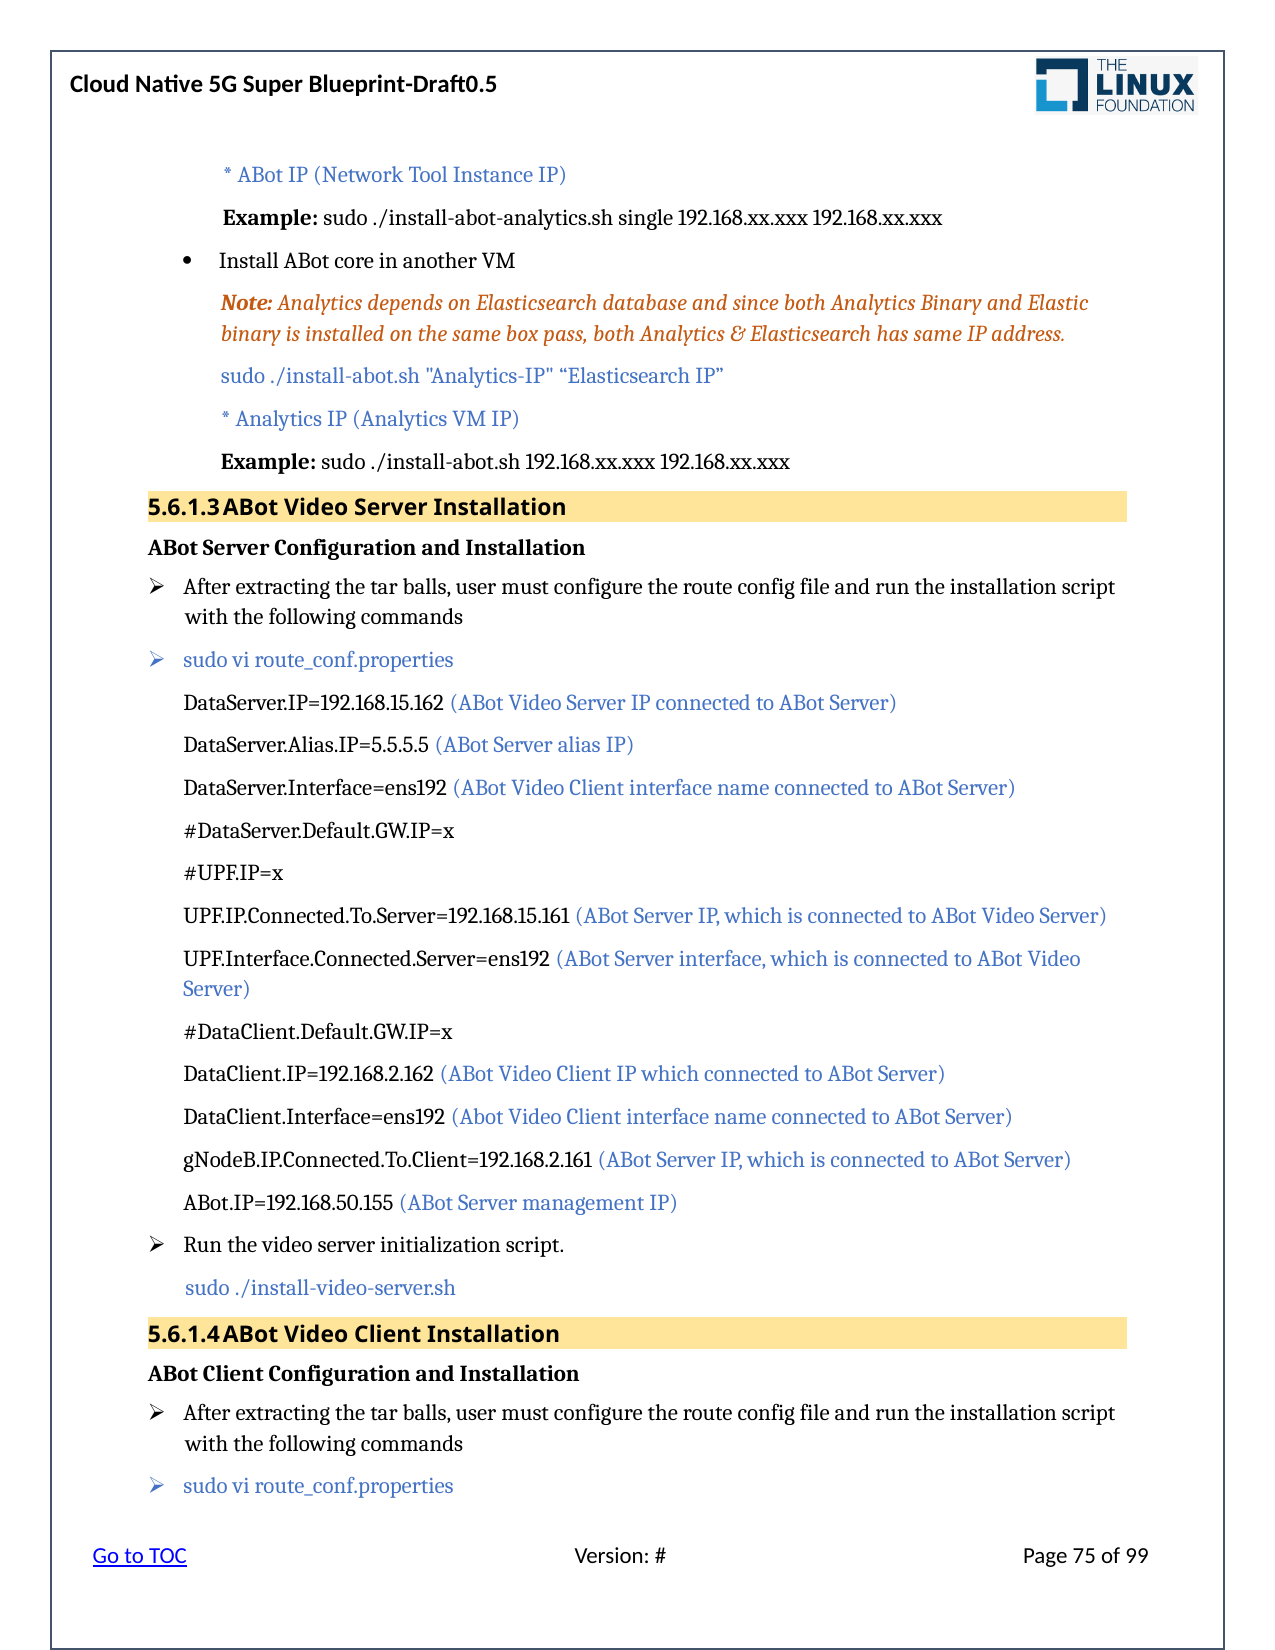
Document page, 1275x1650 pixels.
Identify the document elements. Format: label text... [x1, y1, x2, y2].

list After extracting the tar balls, user must configure the route config file and run the installation script with the following commands [148, 1400, 1127, 1457]
list Install ABot core in another VM [183, 247, 1127, 274]
text * ABot IP (Network Tool Instance IP) [223, 162, 1127, 188]
list Run the video server initialization script. [148, 1232, 1127, 1258]
text #DataClient.Default.GW.IP=x [183, 1018, 1127, 1045]
text DataServer.Interface=ens192 (ABot Video Client interface name connected to ABot Server) [183, 775, 1127, 801]
text * Analytics IP (Analytics VM IP) [221, 406, 1127, 432]
text Example: sudo ./install-abot.sh 192.168.xx.xxx 192.168.xx.xxx [221, 448, 1127, 475]
text ABot Video Server Installation [148, 491, 1127, 522]
text DataClient.IP=192.168.2.162 (ABot Video Client IP which connected to ABot Server) [183, 1061, 1127, 1088]
list sudo vi route_conf.properties [148, 1473, 1127, 1499]
text DataServer.Alias.IP=5.5.5.5 (ABot Server alias IP) [183, 732, 1127, 758]
text sudo ./install-abot.sh "Analytics-IP" “Elasticsearch IP” [221, 363, 1127, 389]
list sudo vi route_conf.properties [148, 647, 1127, 673]
text Example: sudo ./install-abot-analytics.sh single 192.168.xx.xxx 192.168.xx.xxx [223, 205, 1127, 231]
text gNodeB.IP.Connected.To.Client=192.168.2.161 (ABot Server IP, which is connected to ABot Server) [183, 1147, 1127, 1173]
text ABot Client Configuration and Installation [148, 1361, 1127, 1388]
text ABot Video Client Installation [148, 1317, 1127, 1349]
text ABot.IP=192.168.50.155 (ABot Server management IP) [183, 1189, 1127, 1216]
text #DataServer.Default.GW.IP=x [183, 817, 1127, 844]
text UPF.IP.Connected.To.Server=192.168.15.161 (ABot Server IP, which is connected to ABot Video Server) [183, 903, 1127, 929]
text ABot Server Configuration and Installation [148, 535, 1127, 561]
text #UPF.IP=x [183, 860, 1127, 887]
text DataServer.IP=192.168.15.162 (ABot Video Server IP connected to ABot Server) [183, 689, 1127, 716]
list After extracting the tar balls, user must configure the route config file and run the installation script with the following commands [148, 574, 1127, 630]
text sudo ./install-video-server.sh [185, 1275, 1127, 1301]
picture [1034, 56, 1199, 115]
text DataClient.Interface=ens192 (Abot Video Client interface name connected to ABot Server) [183, 1104, 1127, 1130]
text UPF.Interface.Connected.Server=ens192 (ABot Server interface, which is connected to ABot Video Server) [183, 946, 1127, 1002]
